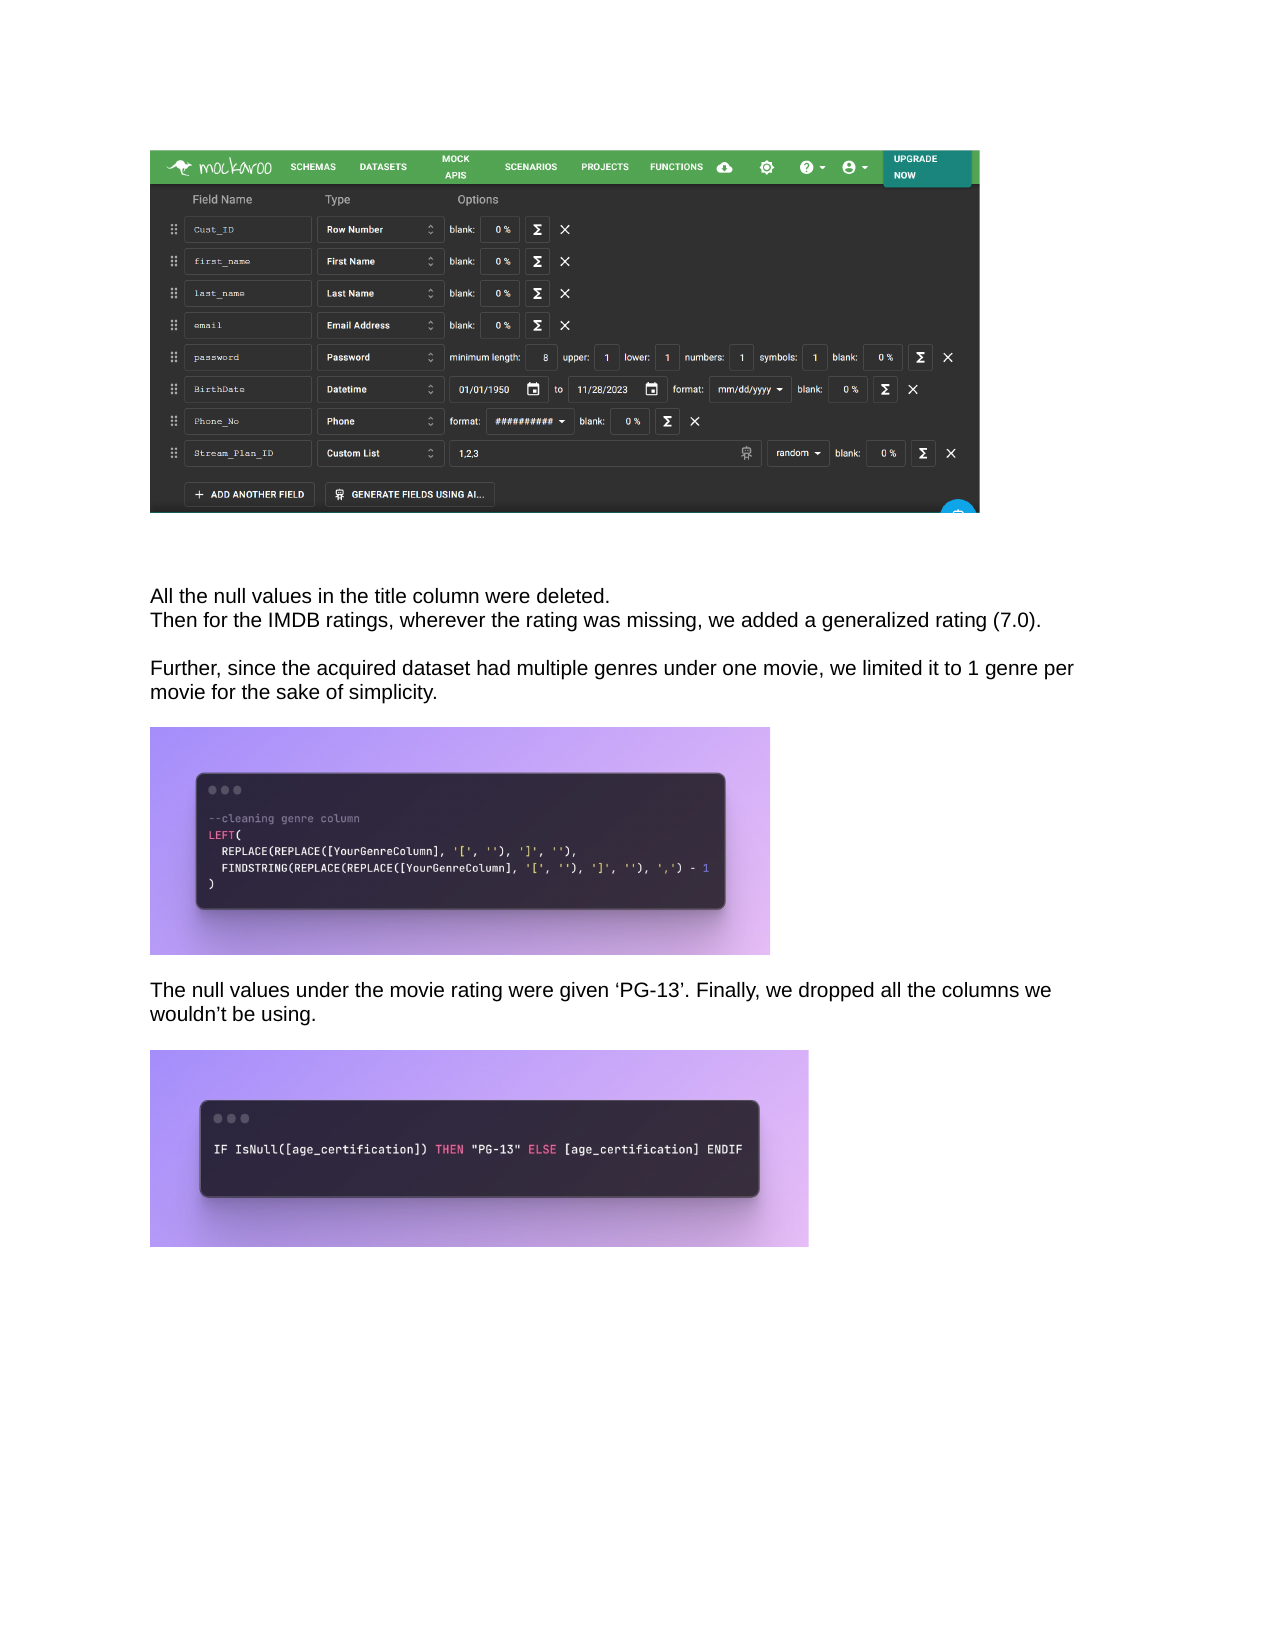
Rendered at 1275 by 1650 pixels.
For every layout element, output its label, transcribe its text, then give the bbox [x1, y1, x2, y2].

text Then for the IMDB ratings, wherever the rating was missing, we added a generalized rating (7.0). [150, 608, 1125, 632]
picture [150, 727, 771, 955]
picture [150, 150, 980, 513]
picture [150, 1050, 809, 1247]
text All the null values in the title column were deleted. [150, 584, 1125, 608]
text The null values under the movie rating were given ‘PG-13’. Finally, we dropped all the columns we wouldn’t be using. [150, 978, 1125, 1026]
text Further, since the acquired dataset had multiple genres under one movie, we limited it to 1 genre per movie for the sake of simplicity. [150, 656, 1125, 704]
